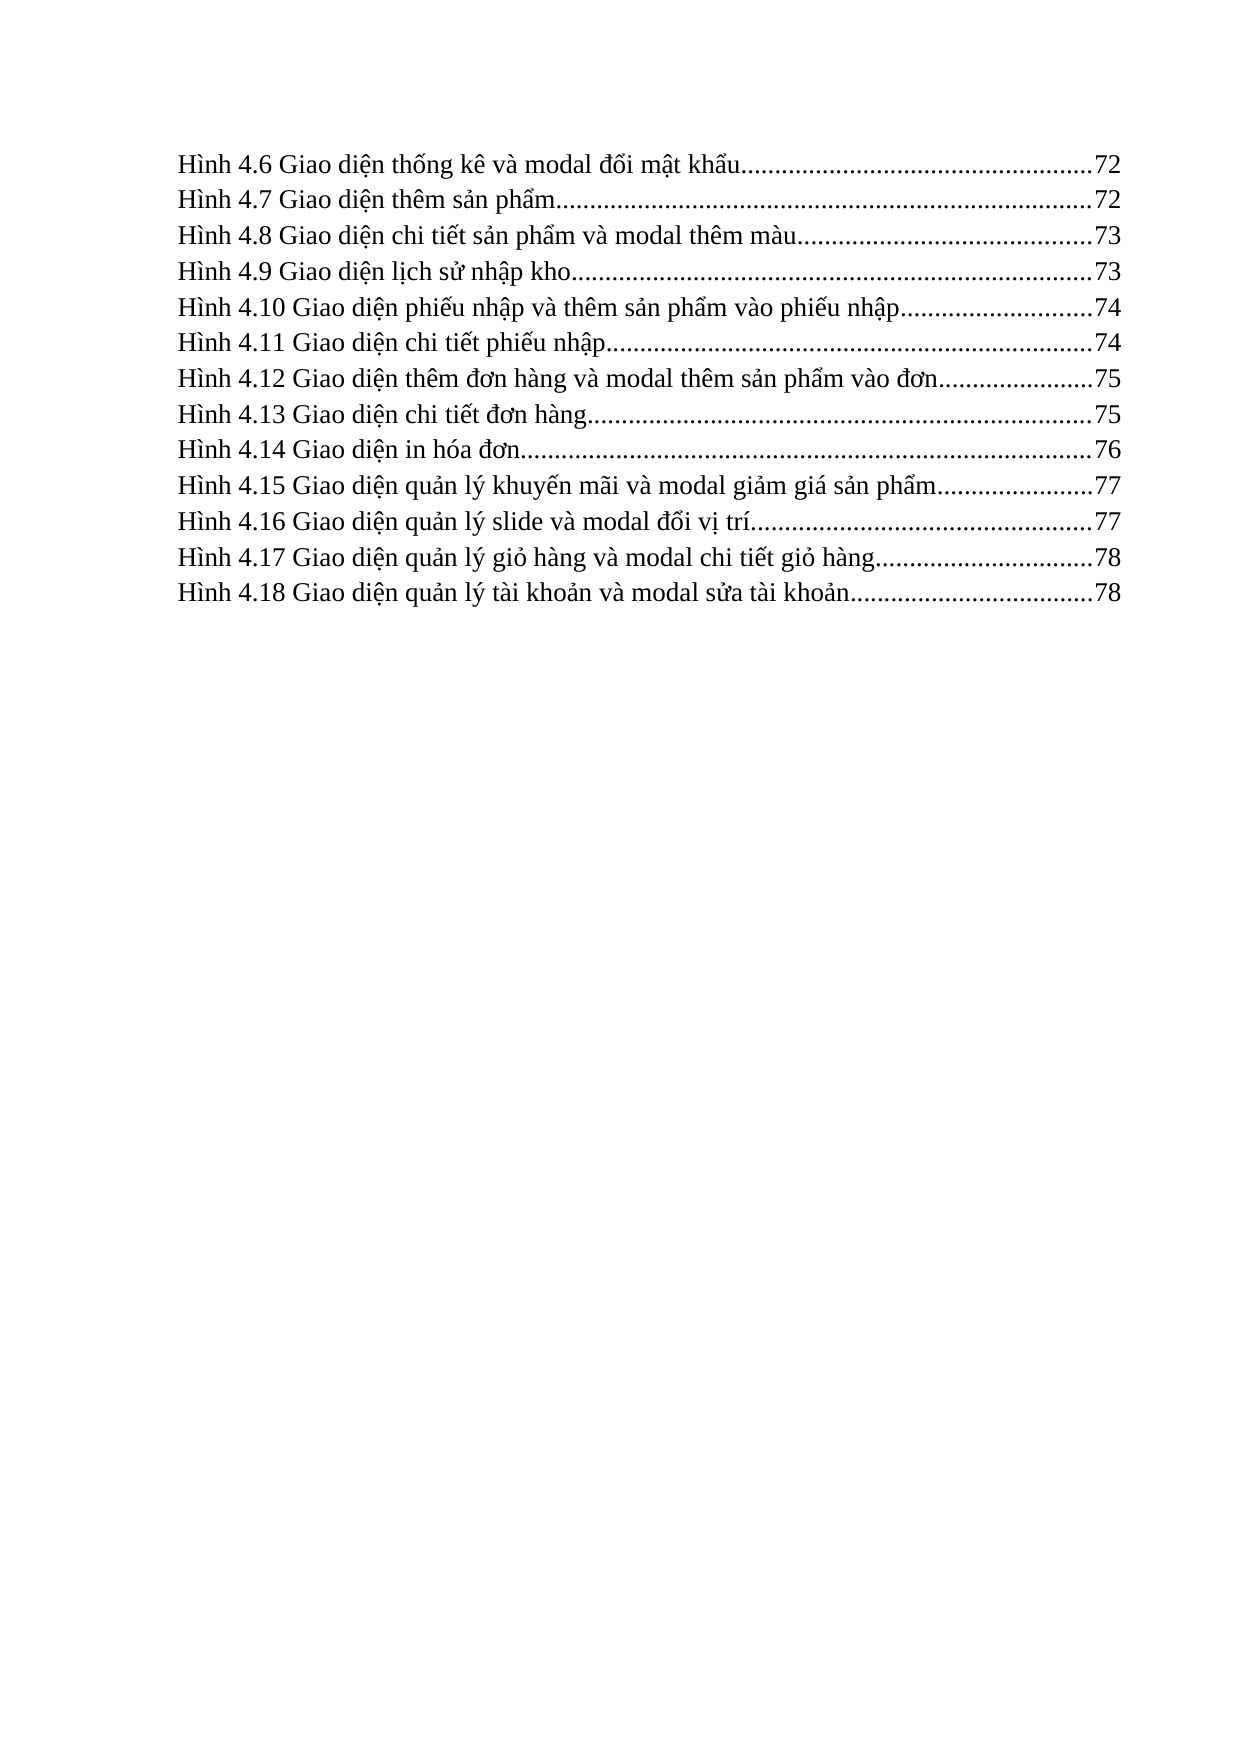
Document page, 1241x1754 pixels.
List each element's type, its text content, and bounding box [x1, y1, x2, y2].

text Hình 4.16 Giao diện quản lý slide và modal đổi vị trí 77 [177, 505, 1122, 536]
text Hình 4.8 Giao diện chi tiết sản phẩm và modal thêm màu 73 [177, 219, 1122, 250]
text Hình 4.13 Giao diện chi tiết đơn hàng 75 [177, 398, 1122, 429]
text Hình 4.17 Giao diện quản lý giỏ hàng và modal chi tiết giỏ hàng 78 [177, 541, 1122, 572]
text Hình 4.15 Giao diện quản lý khuyến mãi và modal giảm giá sản phẩm 77 [177, 469, 1122, 500]
text Hình 4.11 Giao diện chi tiết phiếu nhập 74 [177, 326, 1122, 357]
text Hình 4.6 Giao diện thống kê và modal đổi mật khẩu 72 [177, 148, 1122, 179]
text Hình 4.7 Giao diện thêm sản phẩm 72 [177, 183, 1122, 214]
text Hình 4.18 Giao diện quản lý tài khoản và modal sửa tài khoản 78 [177, 576, 1122, 608]
text Hình 4.9 Giao diện lịch sử nhập kho 73 [177, 255, 1122, 286]
text Hình 4.12 Giao diện thêm đơn hàng và modal thêm sản phẩm vào đơn 75 [177, 362, 1122, 393]
text Hình 4.10 Giao diện phiếu nhập và thêm sản phẩm vào phiếu nhập 74 [177, 291, 1122, 322]
text Hình 4.14 Giao diện in hóa đơn 76 [177, 433, 1122, 465]
